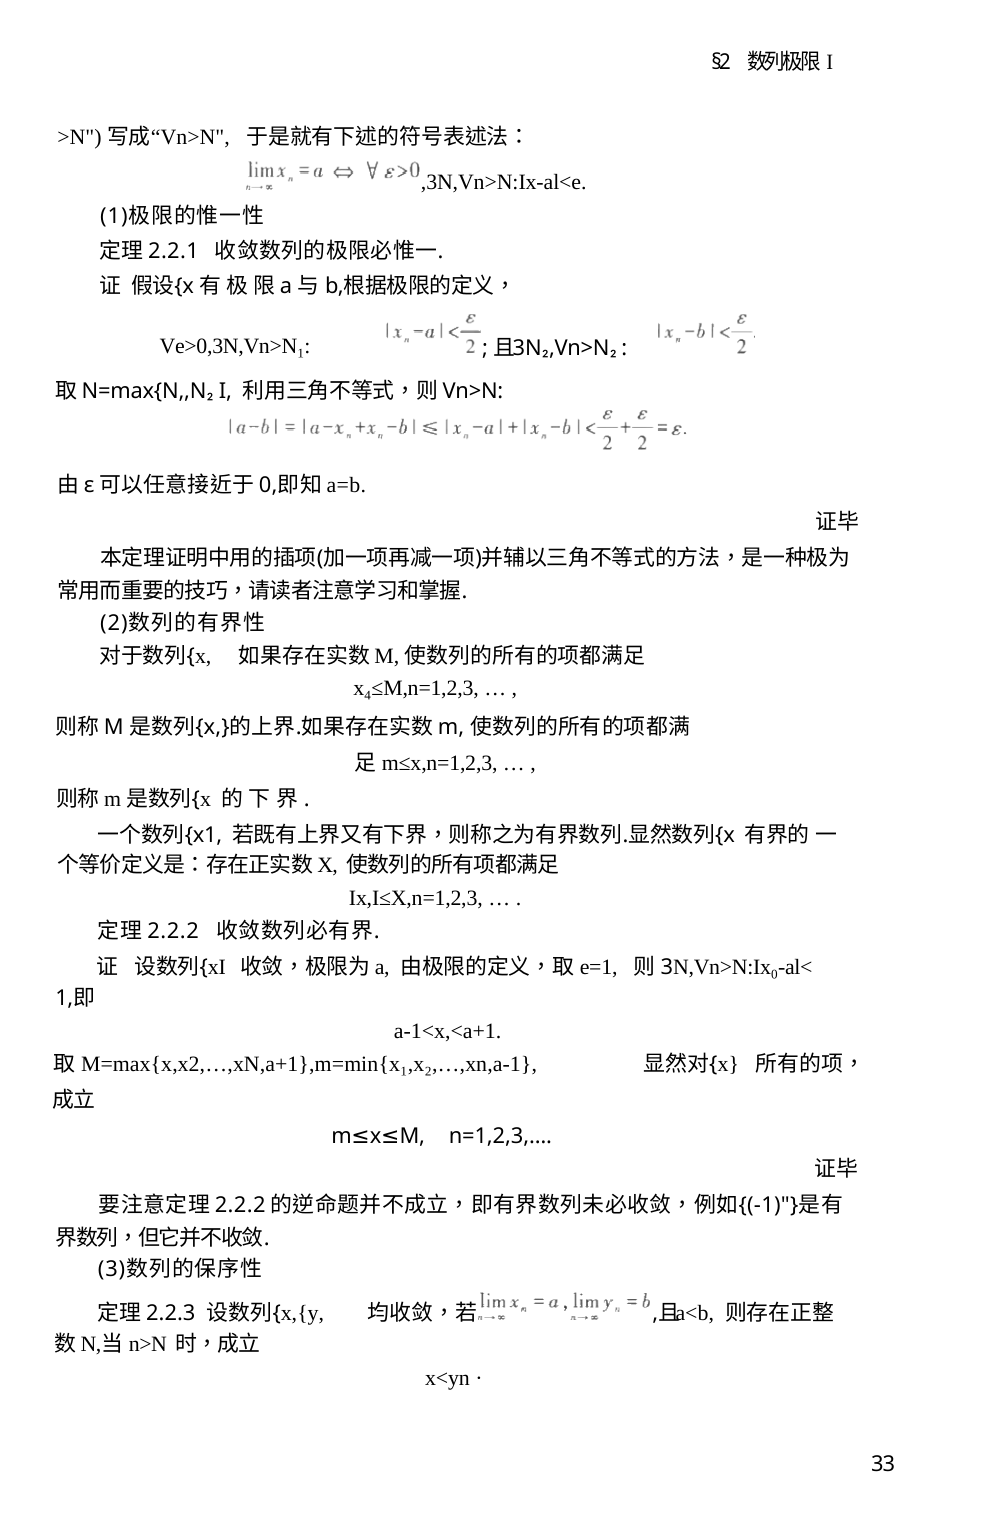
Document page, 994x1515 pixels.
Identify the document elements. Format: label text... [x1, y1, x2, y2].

text (3)数列的保序性 [98, 1255, 896, 1282]
text 则称M 是数列{x,}的上界.如果存在实数m, 使数列的所有的项都满足 m≤x,n=1,2,3, … , [55, 711, 711, 777]
text 则称m 是数列{x 的 下 界 . [56, 784, 896, 811]
text §2 数列极限 I [711, 48, 896, 75]
text x<yn · [425, 1371, 896, 1389]
text 证 设数列{xI 收敛，极限为a, 由极限的定义，取 e=1, 则 3N,Vn>N:Ix₀-al< 1,即 [55, 951, 817, 1012]
picture [244, 157, 421, 190]
text m≤x≤M, n=1,2,3,…. [331, 1122, 896, 1149]
picture [477, 1289, 652, 1321]
text ,3N,Vn>N:Ix-al<e. [244, 157, 896, 194]
text 证毕 [814, 1155, 896, 1182]
text 本定理证明中用的插项(加一项再减一项)并辅以三角不等式的方法，是一种极为 常用而重要的技巧，请读者注意学习和掌握. [57, 542, 859, 604]
picture [226, 406, 687, 453]
text Ix,I≤X,n=1,2,3, … . [349, 889, 896, 909]
text (2)数列的有界性 [100, 609, 896, 636]
text 定理2.2.2 收敛数列必有界. [98, 916, 896, 944]
text 定理2.2.1 收敛数列的极限必惟一. [99, 236, 896, 265]
text 对于数列{x, 如果存在实数M, 使数列的所有的项都满足 [99, 643, 896, 669]
text 取N=max{N,,N₂ I, 利用三角不等式，则Vn>N: [55, 377, 896, 403]
text 证 假设{x 有 极 限a 与 b,根据极限的定义， [99, 272, 896, 298]
text x₄≤M,n=1,2,3, … , [353, 680, 896, 699]
picture [656, 311, 755, 354]
text >N") 写成“Vn>N", 于是就有下述的符号表述法： [57, 123, 896, 149]
text 要注意定理2.2.2的逆命题并不成立，即有界数列未必收敛，例如{(-1)"}是有 界数列，但它并不收敛. [55, 1189, 858, 1252]
text (1)极限的惟一性 [100, 202, 896, 229]
text 取 M=max{x,x2,…,xN,a+1},m=min{x₁,x₂,…,xn,a-1}, 显然对{x} 所有的项， [53, 1051, 896, 1077]
text 定理2.2.3 设数列{x,{y, 均收敛，若,且a<b, 则存在正整 数N,当 n>N 时，成立 [54, 1289, 858, 1358]
text a-1<x,<a+1. [394, 1023, 896, 1042]
text 一个数列{x1, 若既有上界又有下界，则称之为有界数列.显然数列{x 有界的 一 个等价定义是：存在正实数X, 使数列的所有项都满足 [57, 818, 858, 879]
text Ve>0,3N,Vn>N₁: ; 且 3N₂,Vn>N₂ : [159, 311, 896, 361]
text 成立 [52, 1086, 896, 1113]
text 证毕 [815, 507, 896, 534]
text 由ε可以任意接近于0,即知a=b. [57, 472, 896, 498]
picture [384, 311, 482, 354]
